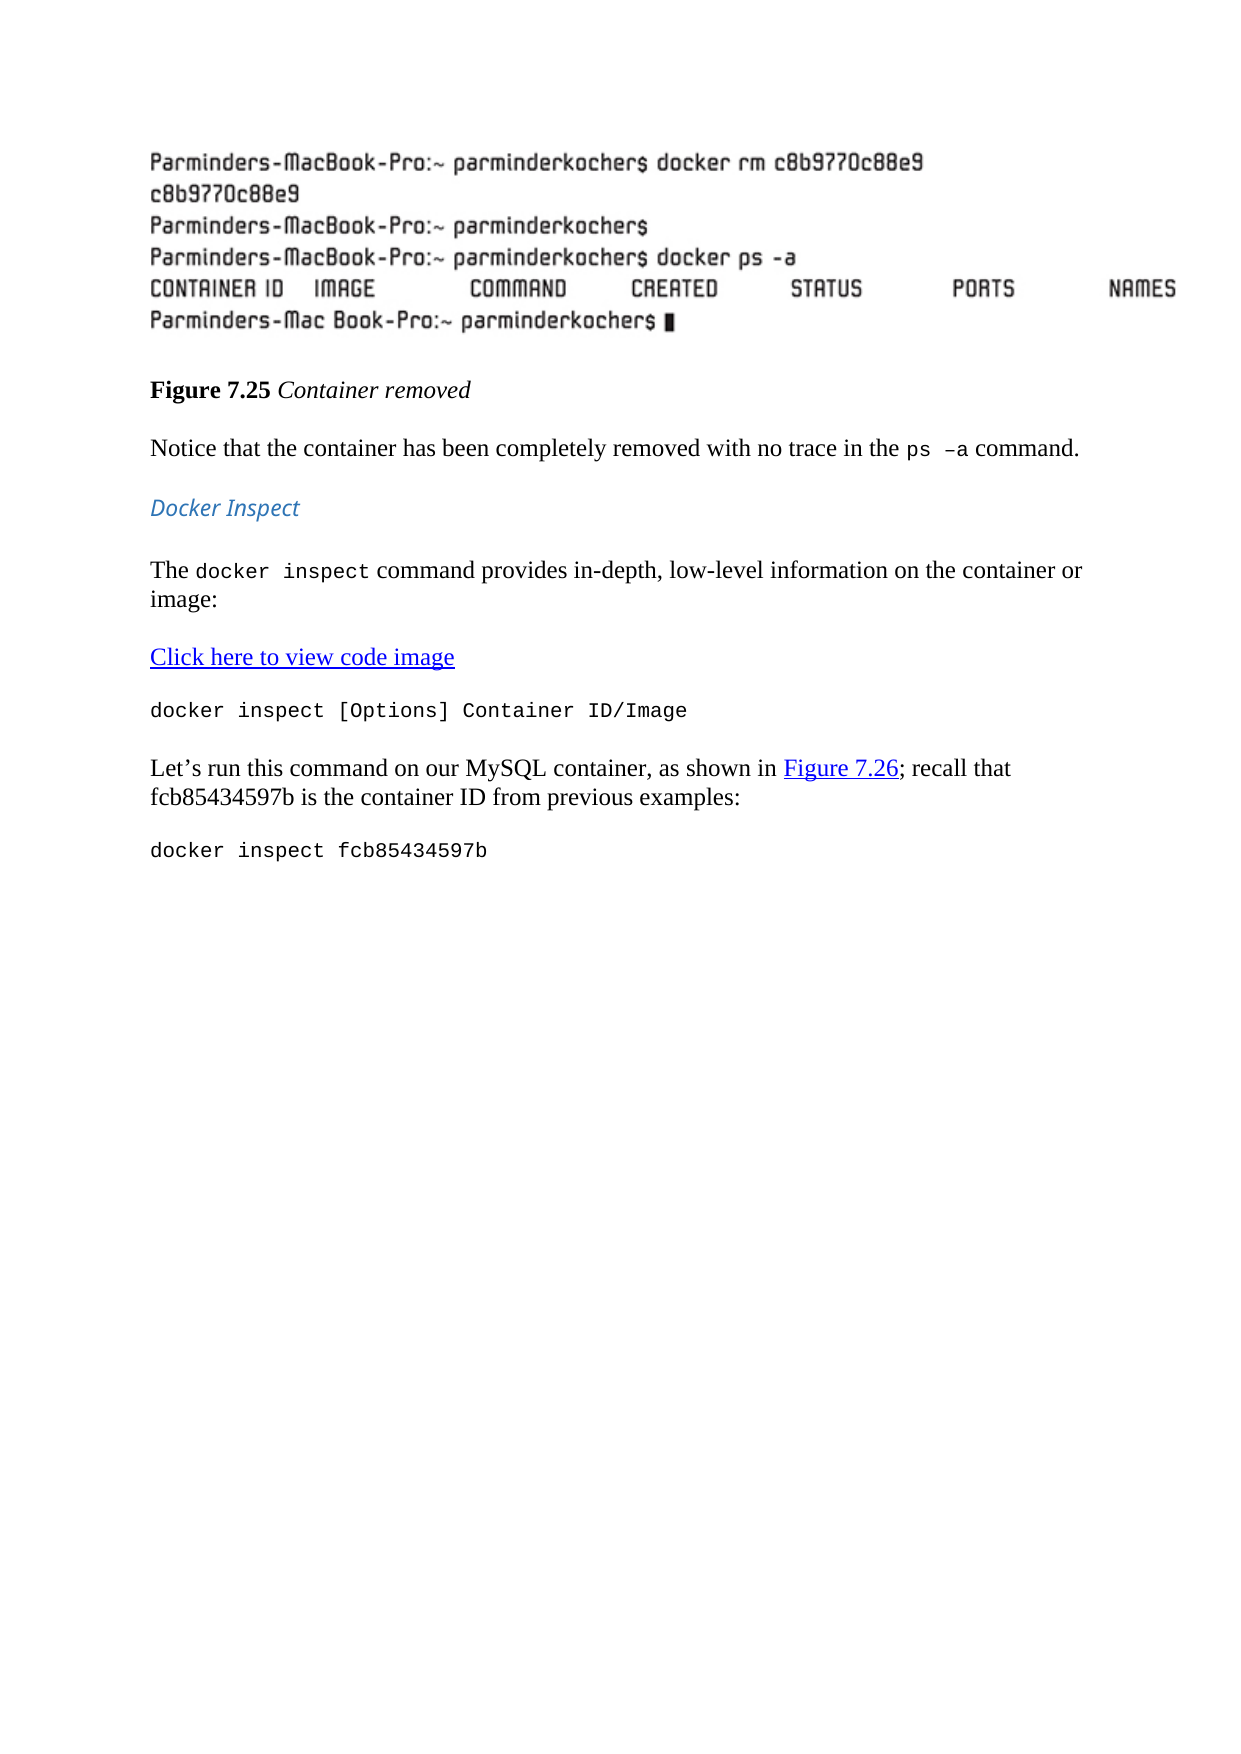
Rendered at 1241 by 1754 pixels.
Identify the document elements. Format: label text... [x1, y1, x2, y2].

text Click here to view code image [150, 642, 1090, 671]
text Figure 7.25 Container removed [150, 375, 1090, 404]
text docker inspect fcb85434597b [150, 839, 1090, 863]
text The docker inspect command provides in-depth, low-level information on the container or image: [150, 555, 1090, 613]
picture [150, 150, 1177, 344]
subtitle Docker Inspect [150, 492, 1090, 523]
text Let’s run this command on our MySQL container, as shown in Figure 7.26; recall that fcb85434597b is the container ID from previous examples: [150, 753, 1090, 810]
text docker inspect [Options] Container ID/Image [150, 700, 1090, 724]
text Notice that the container has been completely removed with no trace in the ps –a command. [150, 433, 1090, 463]
